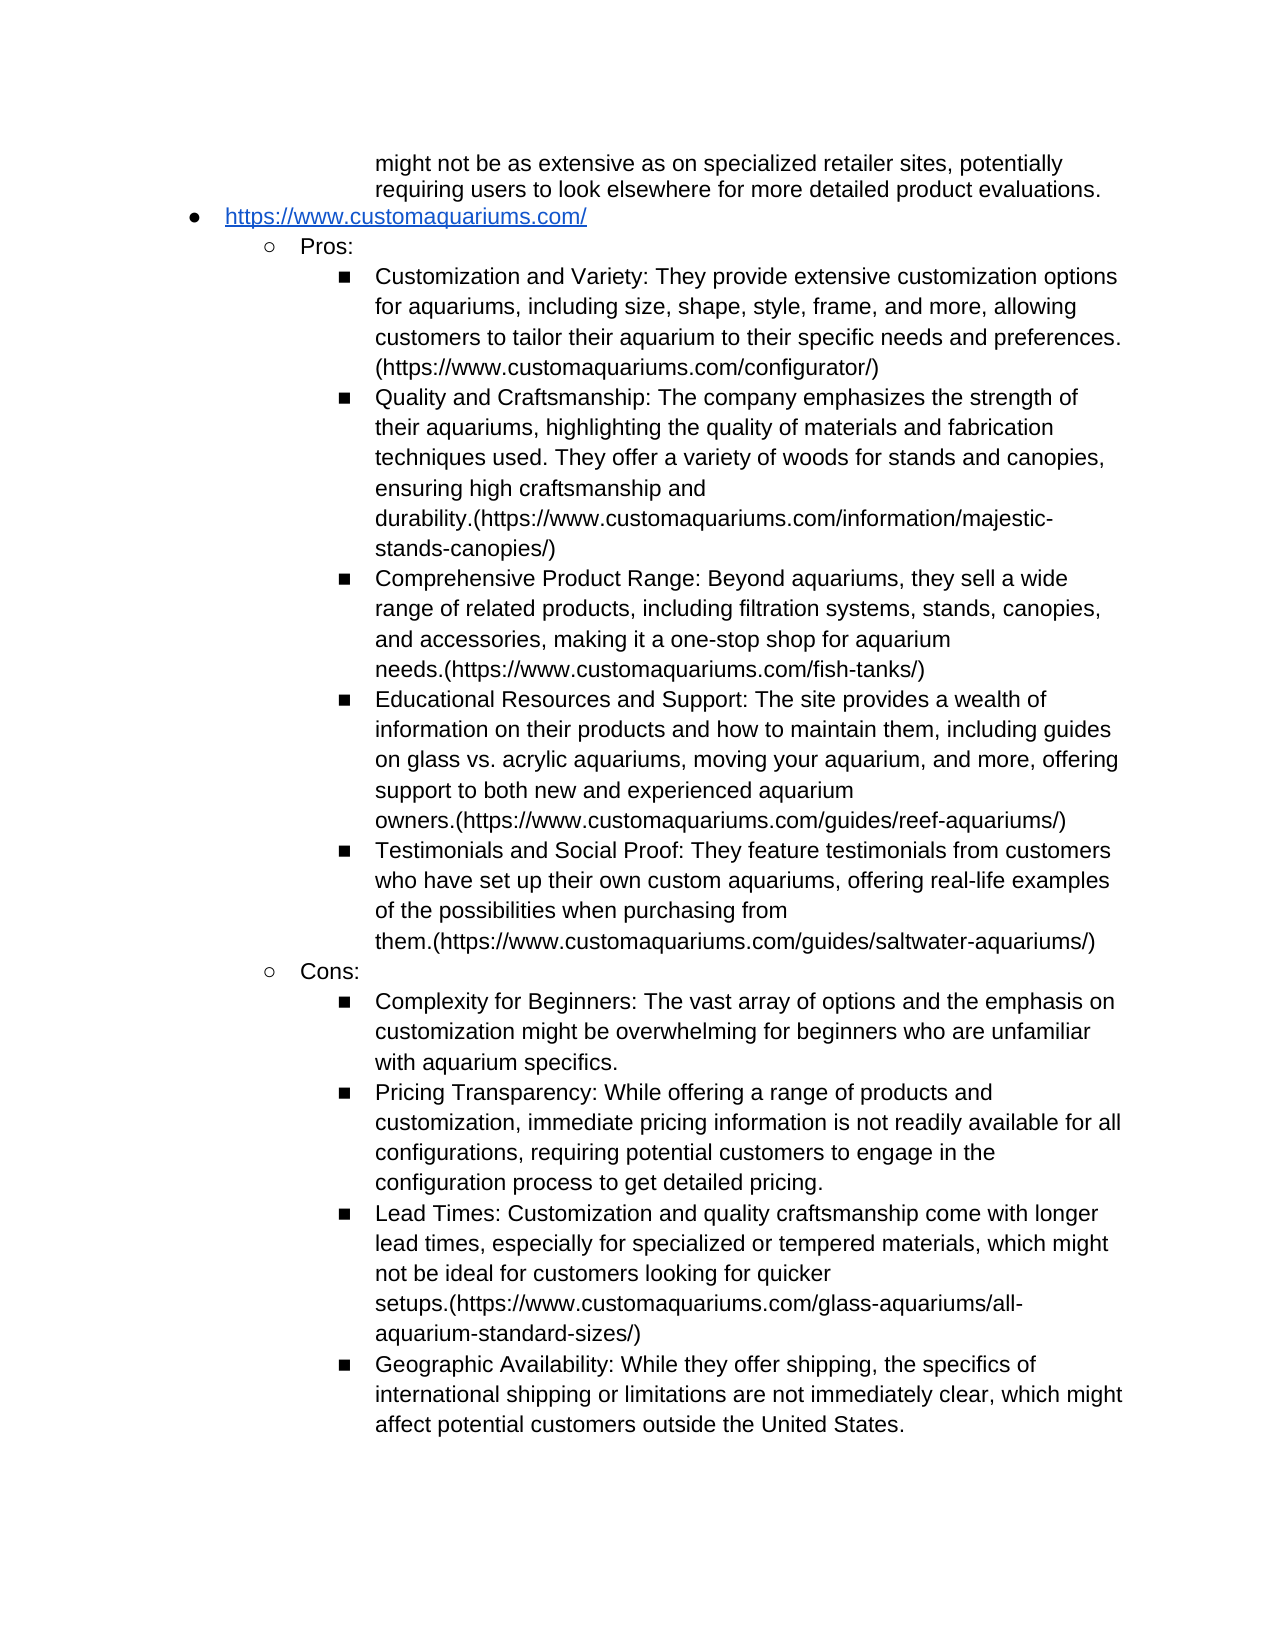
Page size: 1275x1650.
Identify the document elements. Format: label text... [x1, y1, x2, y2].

list Testimonials and Social Proof: They feature testimonials from customers who have set up their own custom aquariums, offering real-life examples of the possibilities when purchasing from them​​.(https://www.customaquariums.com/guides/saltwater-aquariums/) [337, 837, 1125, 954]
list Pros: [262, 233, 1125, 259]
list Comprehensive Product Range: Beyond aquariums, they sell a wide range of related products, including filtration systems, stands, canopies, and accessories, making it a one-stop shop for aquarium needs​​.(https://www.customaquariums.com/fish-tanks/) [337, 565, 1125, 682]
list Quality and Craftsmanship: The company emphasizes the strength of their aquariums, highlighting the quality of materials and fabrication techniques used. They offer a variety of woods for stands and canopies, ensuring high craftsmanship and durability​​​​.(https://www.customaquariums.com/information/majestic-stands-canopies/) [337, 384, 1125, 561]
list Lead Times: Customization and quality craftsmanship come with longer lead times, especially for specialized or tempered materials, which might not be ideal for customers looking for quicker setups​​.(https://www.customaquariums.com/glass-aquariums/all-aquarium-standard-sizes/) [337, 1199, 1125, 1347]
list https://www.customaquariums.com/ [187, 203, 1125, 229]
list Pricing Transparency: While offering a range of products and customization, immediate pricing information is not readily available for all configurations, requiring potential customers to engage in the configuration process to get detailed pricing​​. [337, 1079, 1125, 1196]
list Geographic Availability: While they offer shipping, the specifics of international shipping or limitations are not immediately clear, which might affect potential customers outside the United States​​. [337, 1351, 1125, 1437]
list Complexity for Beginners: The vast array of options and the emphasis on customization might be overwhelming for beginners who are unfamiliar with aquarium specifics​​. [337, 988, 1125, 1075]
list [337, 150, 1125, 203]
list Customization and Variety: They provide extensive customization options for aquariums, including size, shape, style, frame, and more, allowing customers to tailor their aquarium to their specific needs and preferences​​.(https://www.customaquariums.com/configurator/) [337, 263, 1125, 380]
list Educational Resources and Support: The site provides a wealth of information on their products and how to maintain them, including guides on glass vs. acrylic aquariums, moving your aquarium, and more, offering support to both new and experienced aquarium owners​​.(https://www.customaquariums.com/guides/reef-aquariums/) [337, 686, 1125, 833]
list Cons: [262, 958, 1125, 984]
